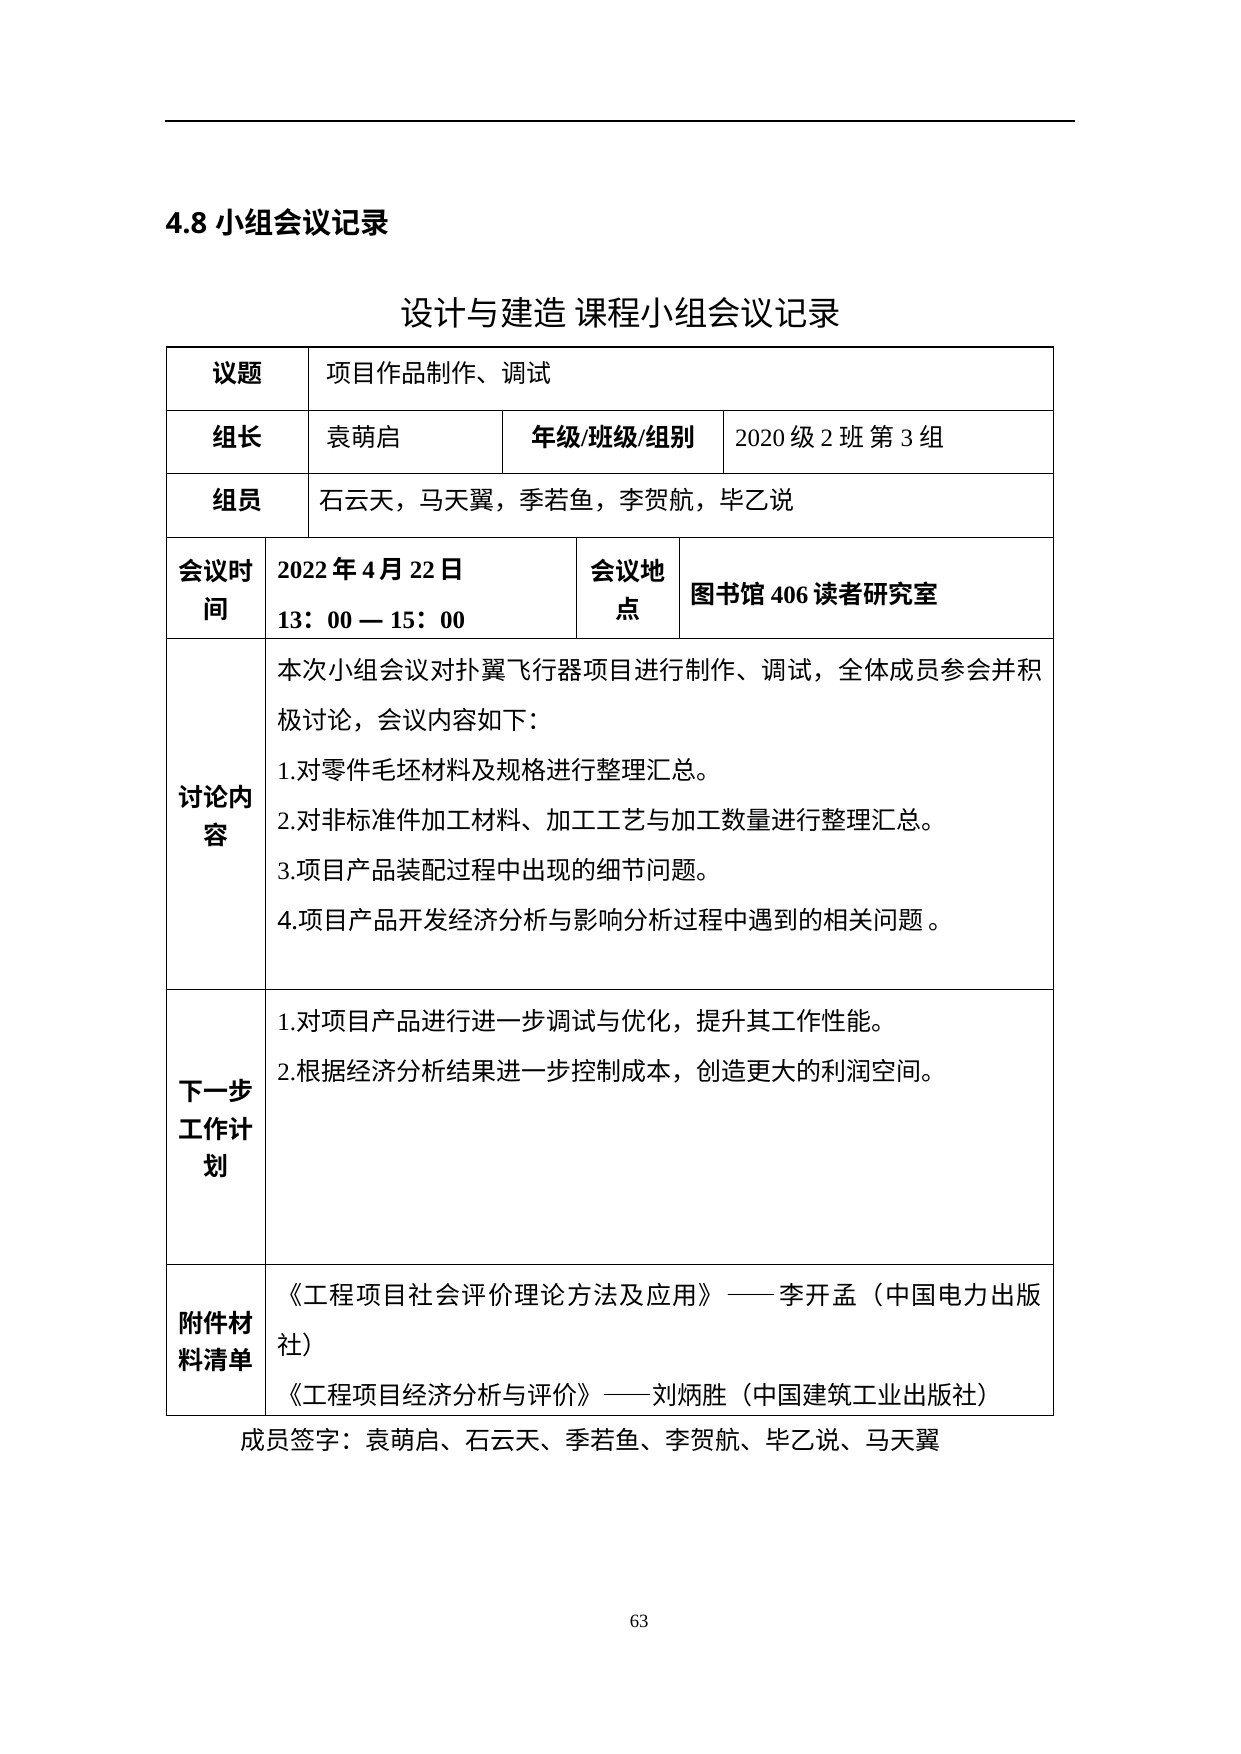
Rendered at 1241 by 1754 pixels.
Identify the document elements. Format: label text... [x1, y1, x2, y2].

table_cell 2022年4月22日 13：00 — 15：00 [266, 538, 576, 638]
table_cell 年级/班级/组别 [503, 411, 723, 473]
text 成员签字：袁萌启、石云天、季若鱼、李贺航、毕乙说、马天翼 [165, 1416, 1075, 1457]
table_cell 袁萌启 [309, 411, 502, 473]
table_cell 会议时间 [167, 538, 265, 638]
table_cell 图书馆406读者研究室 [680, 538, 1053, 638]
table_cell 附件材料清单 [167, 1265, 265, 1415]
table_cell 2020级 2 班 第 3 组 [724, 411, 1053, 473]
table_cell 下一步工作计划 [167, 990, 265, 1264]
table_header 项目作品制作、调试 [309, 348, 1053, 410]
table_cell 《工程项目社会评价理论方法及应用》——李开孟（中国电力出版社） 《工程项目经济分析与评价》——刘炳胜（中国建筑工业出版社） [266, 1265, 1053, 1415]
subtitle 4.8 小组会议记录 [165, 200, 1075, 242]
text 设计与建造 课程小组会议记录 [165, 292, 1075, 334]
table_cell 组长 [167, 411, 308, 473]
table_cell 1.对项目产品进行进一步调试与优化，提升其工作性能。 2.根据经济分析结果进一步控制成本，创造更大的利润空间。 [266, 990, 1053, 1264]
table_cell 会议地点 [577, 538, 679, 638]
table_cell 组员 [167, 474, 308, 537]
table_cell 讨论内容 [167, 639, 265, 989]
table_cell 本次小组会议对扑翼飞行器项目进行制作、调试，全体成员参会并积极讨论，会议内容如下： 1.对零件毛坯材料及规格进行整理汇总。 2.对非标准件加工材料、加工工艺与加工数量进行整理汇总。 3.项目产品装配过程中出现的细节问题。 4.项目产品开发经济分析与影响分析过程中遇到的相关问题 。 [266, 639, 1053, 989]
table_cell 石云天，马天翼，季若鱼，李贺航，毕乙说 [309, 474, 1053, 537]
table_header 议题 [167, 348, 308, 410]
